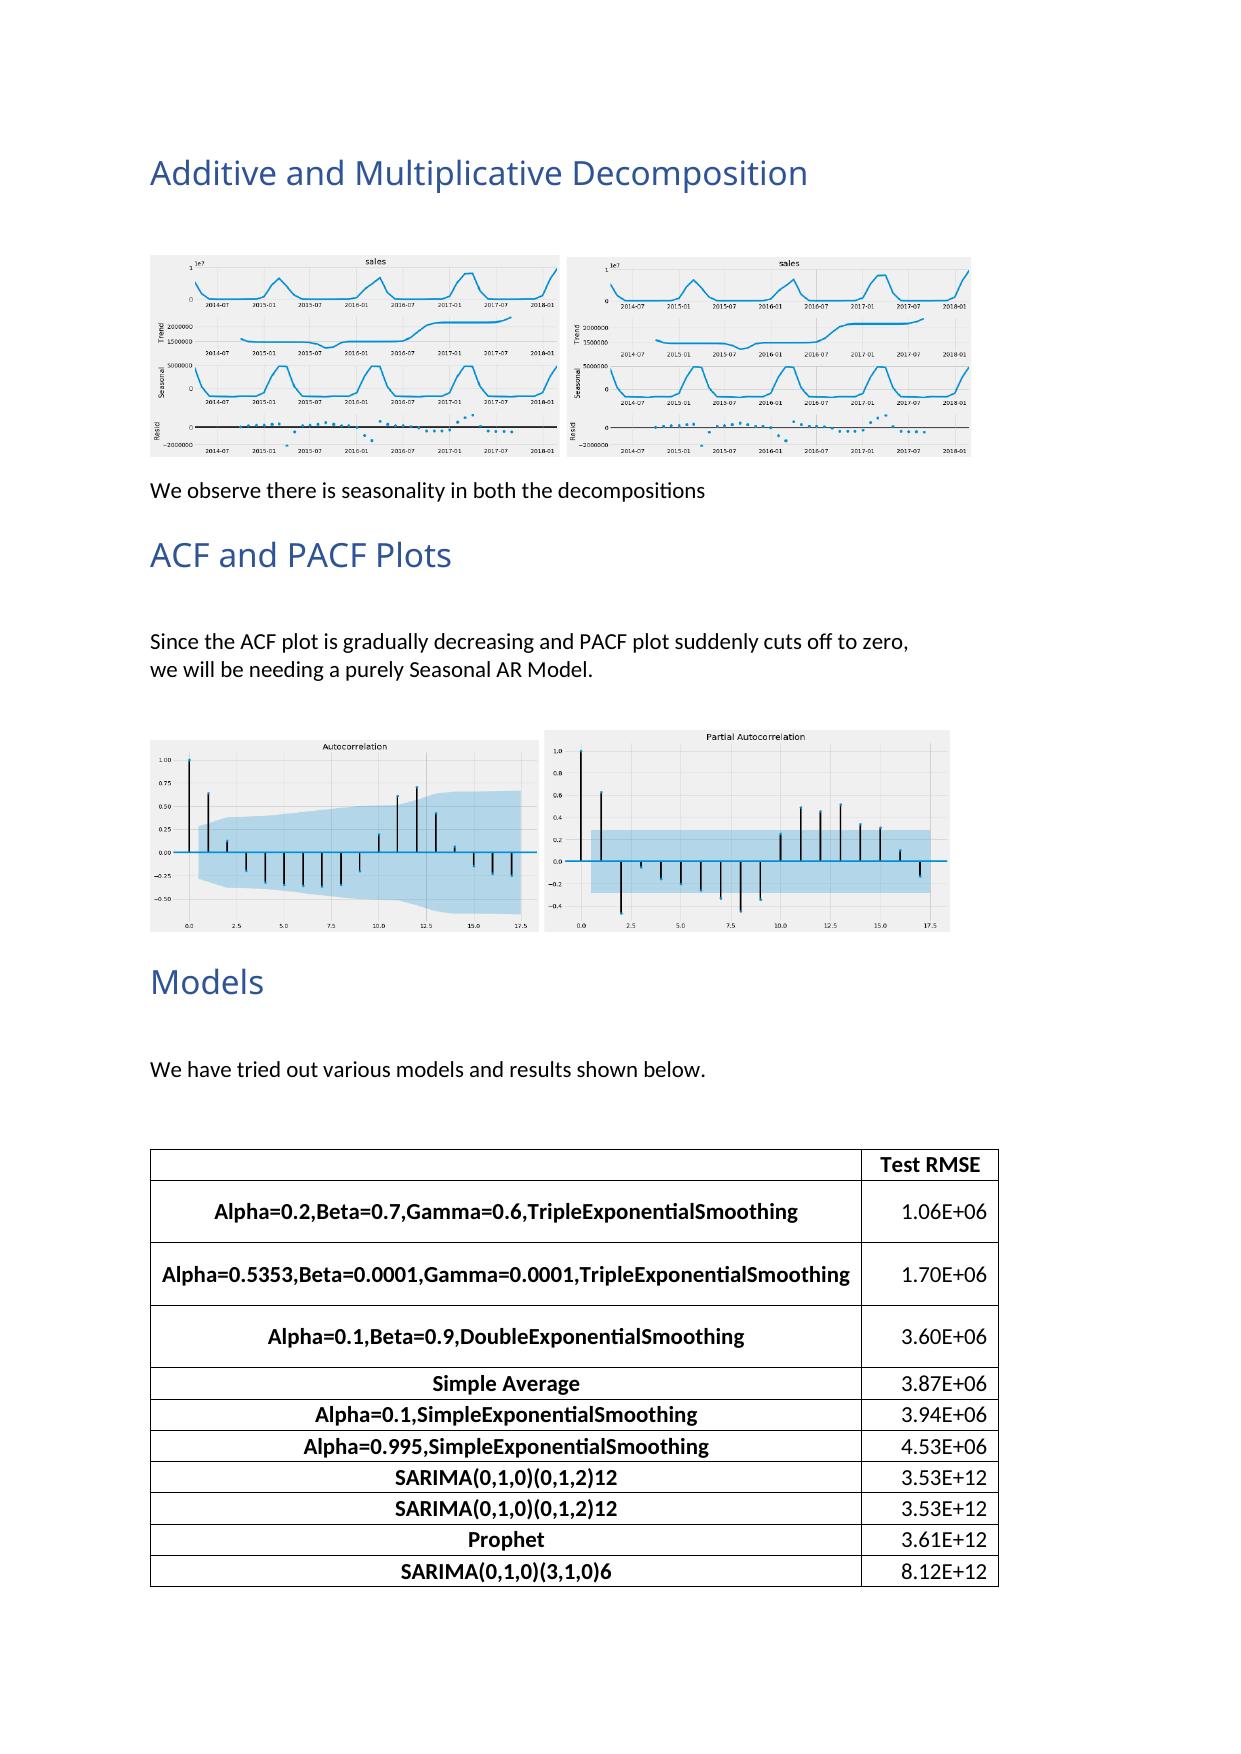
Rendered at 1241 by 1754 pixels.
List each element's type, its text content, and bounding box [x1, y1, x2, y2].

subtitle Models [150, 959, 1090, 1004]
table_cell SARIMA(0,1,0)(3,1,0)6 [151, 1556, 861, 1586]
table_cell 3.94E+06 [862, 1400, 998, 1430]
table_cell 3.53E+12 [862, 1462, 998, 1492]
text we will be needing a purely Seasonal AR Model. [150, 656, 1090, 683]
table_cell Alpha=0.5353,Beta=0.0001,Gamma=0.0001,TripleExponentialSmoothing [151, 1243, 861, 1305]
picture [566, 257, 972, 457]
text We have tried out various models and results shown below. [150, 1055, 1090, 1083]
table_cell SARIMA(0,1,0)(0,1,2)12 [151, 1493, 861, 1523]
table_cell Alpha=0.1,SimpleExponentialSmoothing [151, 1400, 861, 1430]
table_header Test RMSE [862, 1150, 998, 1180]
text Since the ACF plot is gradually decreasing and PACF plot suddenly cuts off to zero, [150, 627, 1090, 656]
table_cell Simple Average [151, 1368, 861, 1398]
table_cell 3.60E+06 [862, 1306, 998, 1367]
picture [150, 255, 560, 457]
table_cell 3.53E+12 [862, 1493, 998, 1523]
picture [150, 740, 539, 932]
table_cell 4.53E+06 [862, 1431, 998, 1461]
table_cell 1.70E+06 [862, 1243, 998, 1305]
table_cell 3.87E+06 [862, 1368, 998, 1398]
subtitle ACF and PACF Plots [150, 532, 1090, 577]
table_cell Prophet [151, 1525, 861, 1555]
table_cell Alpha=0.2,Beta=0.7,Gamma=0.6,TripleExponentialSmoothing [151, 1181, 861, 1242]
text We observe there is seasonality in both the decompositions [150, 476, 1090, 504]
table_cell Alpha=0.995,SimpleExponentialSmoothing [151, 1431, 861, 1461]
table_cell SARIMA(0,1,0)(0,1,2)12 [151, 1462, 861, 1492]
subtitle Additive and Multiplicative Decomposition [150, 150, 1090, 195]
table_cell 3.61E+12 [862, 1525, 998, 1555]
table_cell Alpha=0.1,Beta=0.9,DoubleExponentialSmoothing [151, 1306, 861, 1367]
table_cell 8.12E+12 [862, 1556, 998, 1586]
table_header [151, 1150, 861, 1180]
picture [544, 730, 950, 932]
table_cell 1.06E+06 [862, 1181, 998, 1242]
